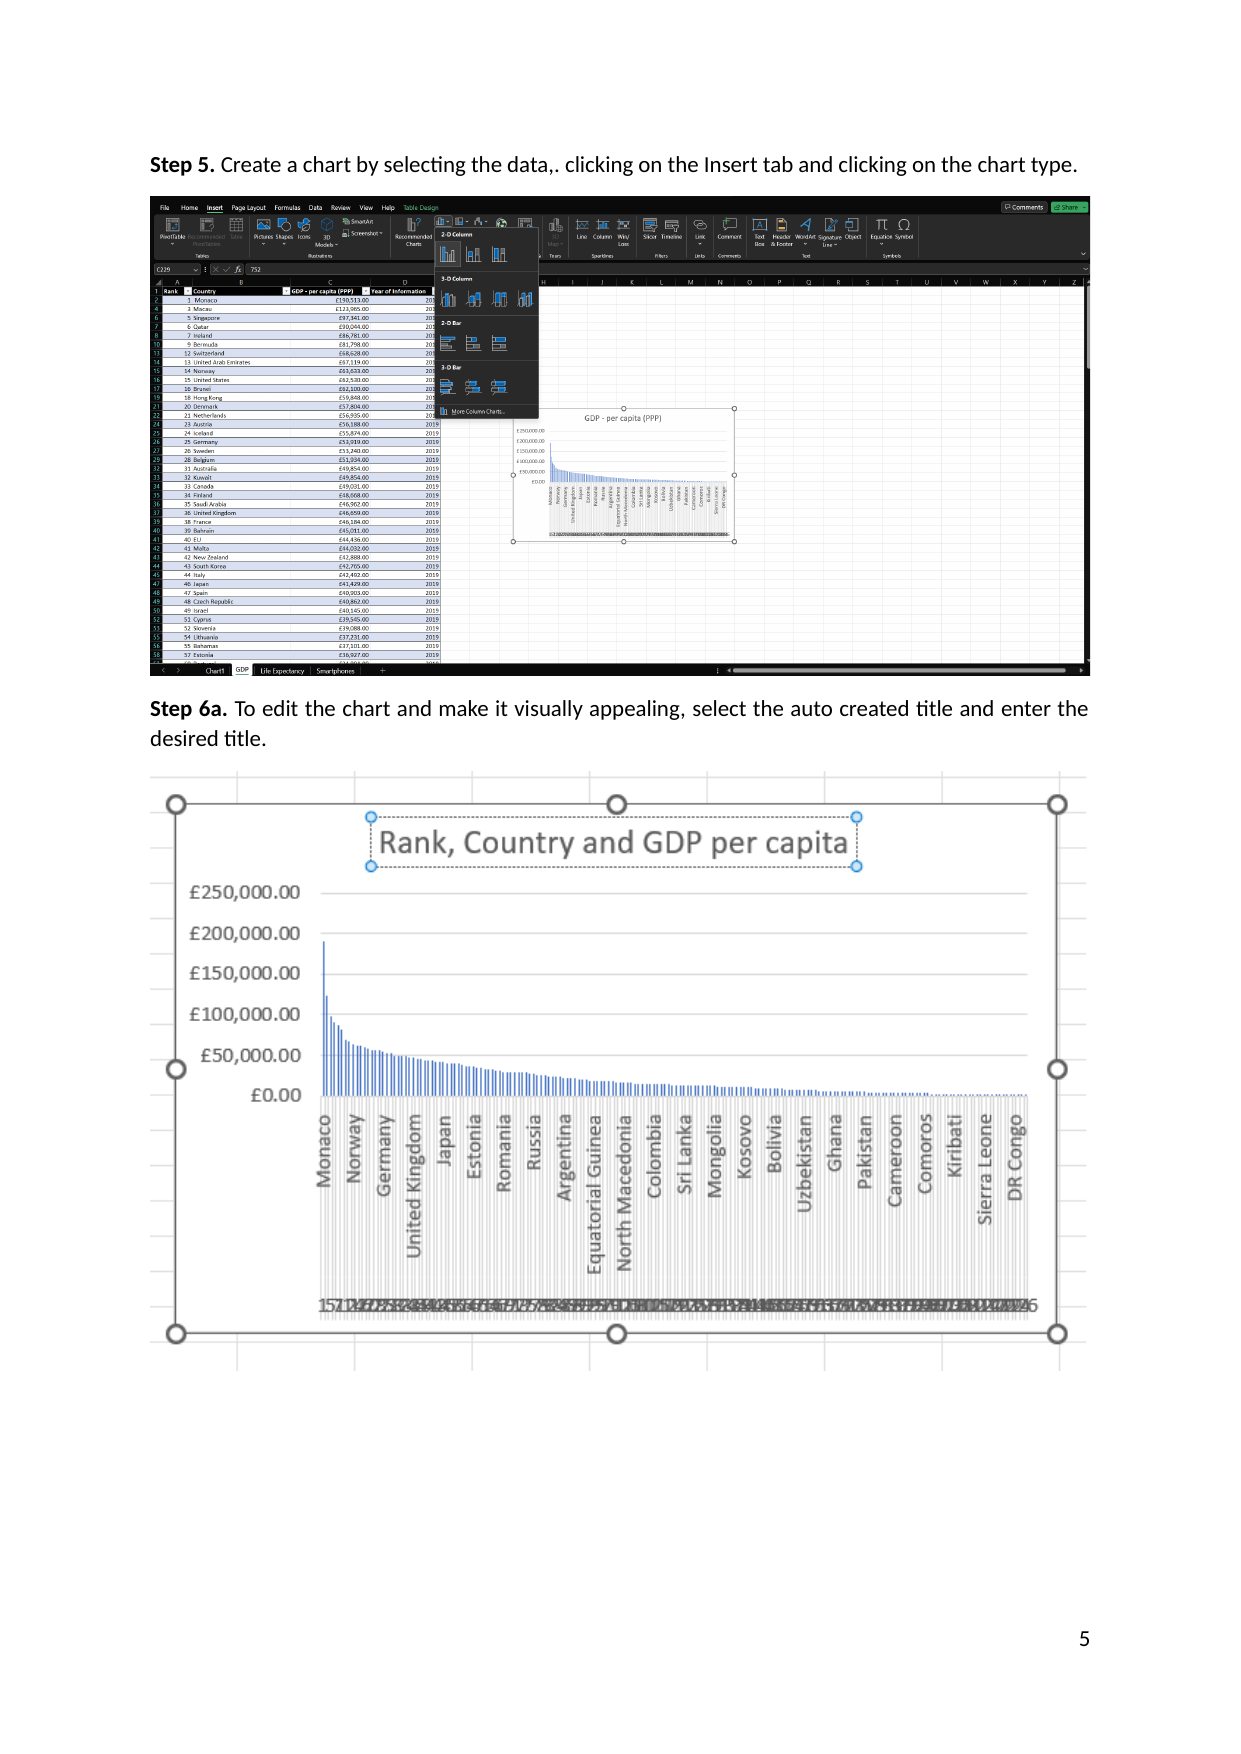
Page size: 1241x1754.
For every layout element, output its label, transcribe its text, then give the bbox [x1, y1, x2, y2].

picture [150, 196, 1091, 676]
picture [150, 771, 1087, 1371]
text Step 6a. To edit the chart and make it visually appealing, select the auto created title and enter the desired title. [150, 694, 1090, 752]
text Step 5. Create a chart by selecting the data,. clicking on the Insert tab and clicking on the chart type. [150, 150, 1090, 178]
